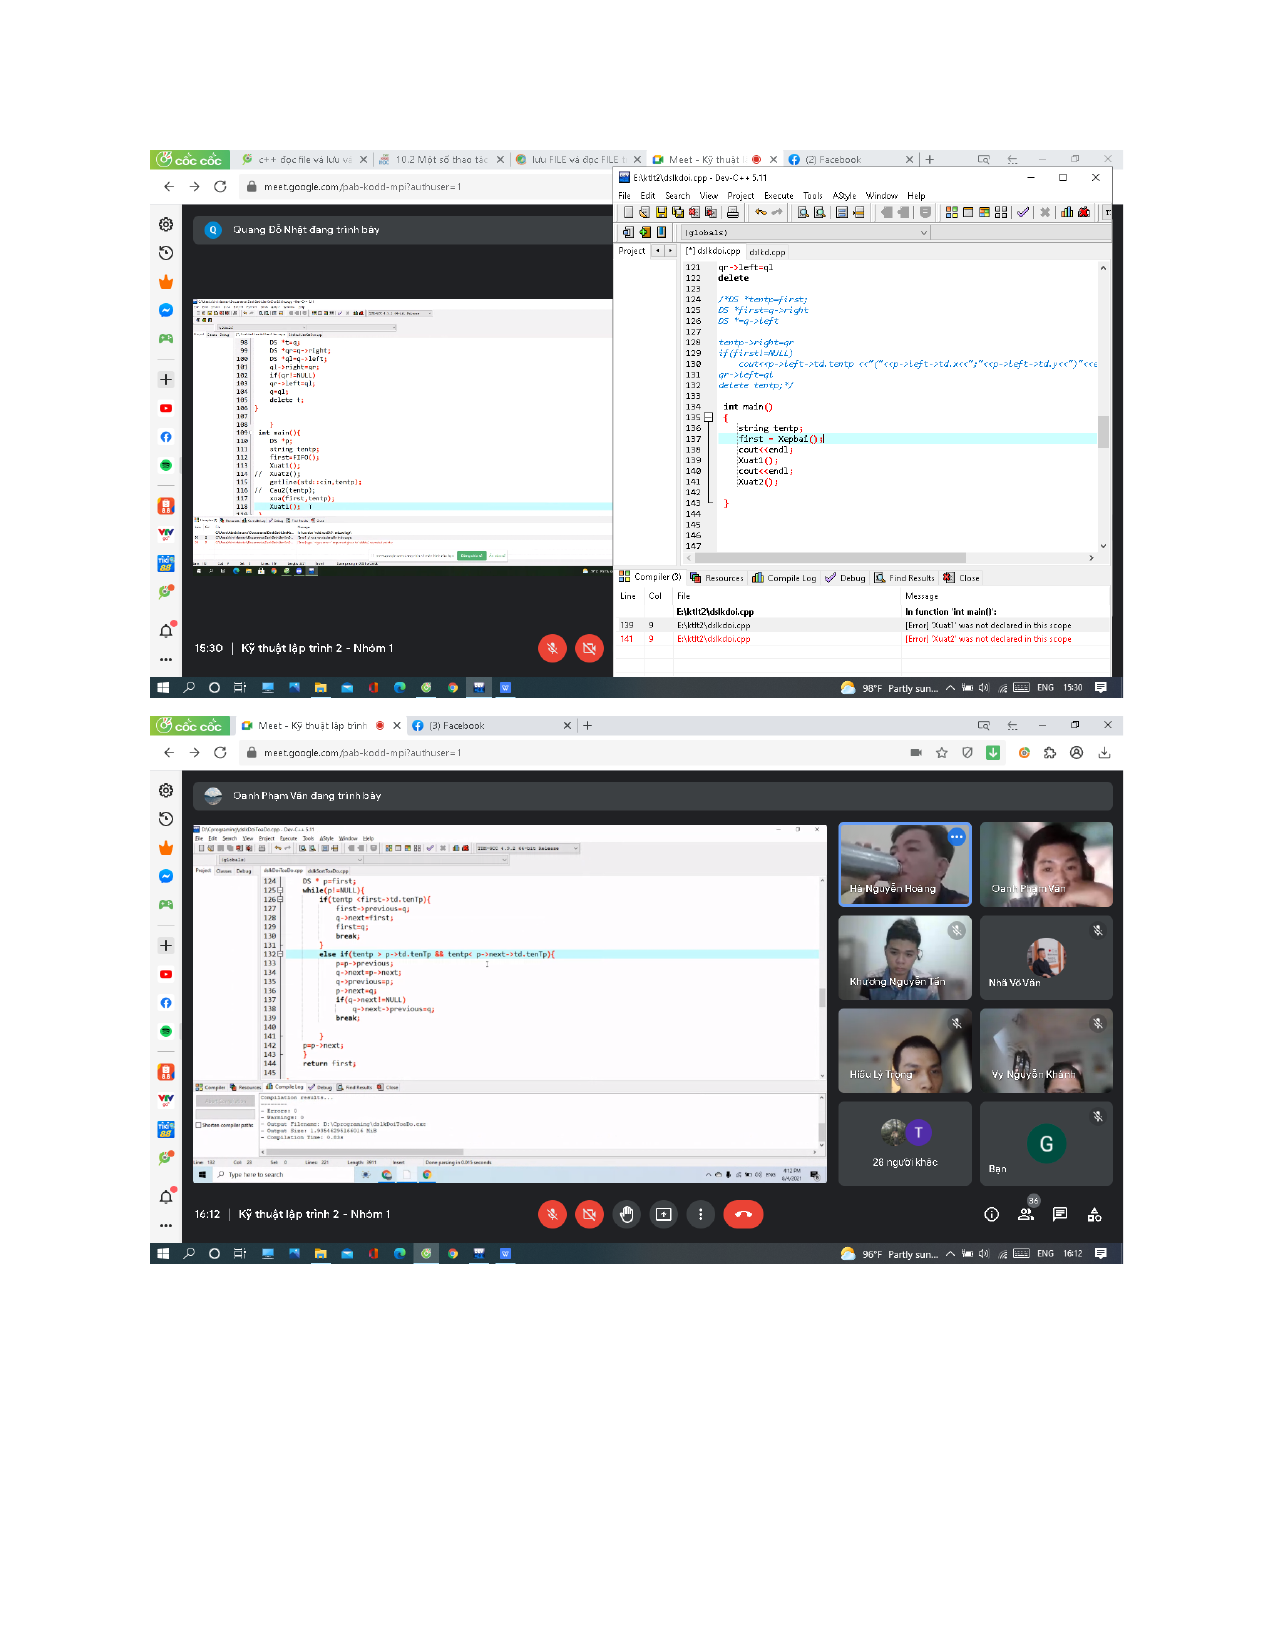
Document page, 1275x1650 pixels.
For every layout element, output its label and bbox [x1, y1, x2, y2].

picture [150, 716, 1124, 1264]
picture [150, 150, 1124, 698]
